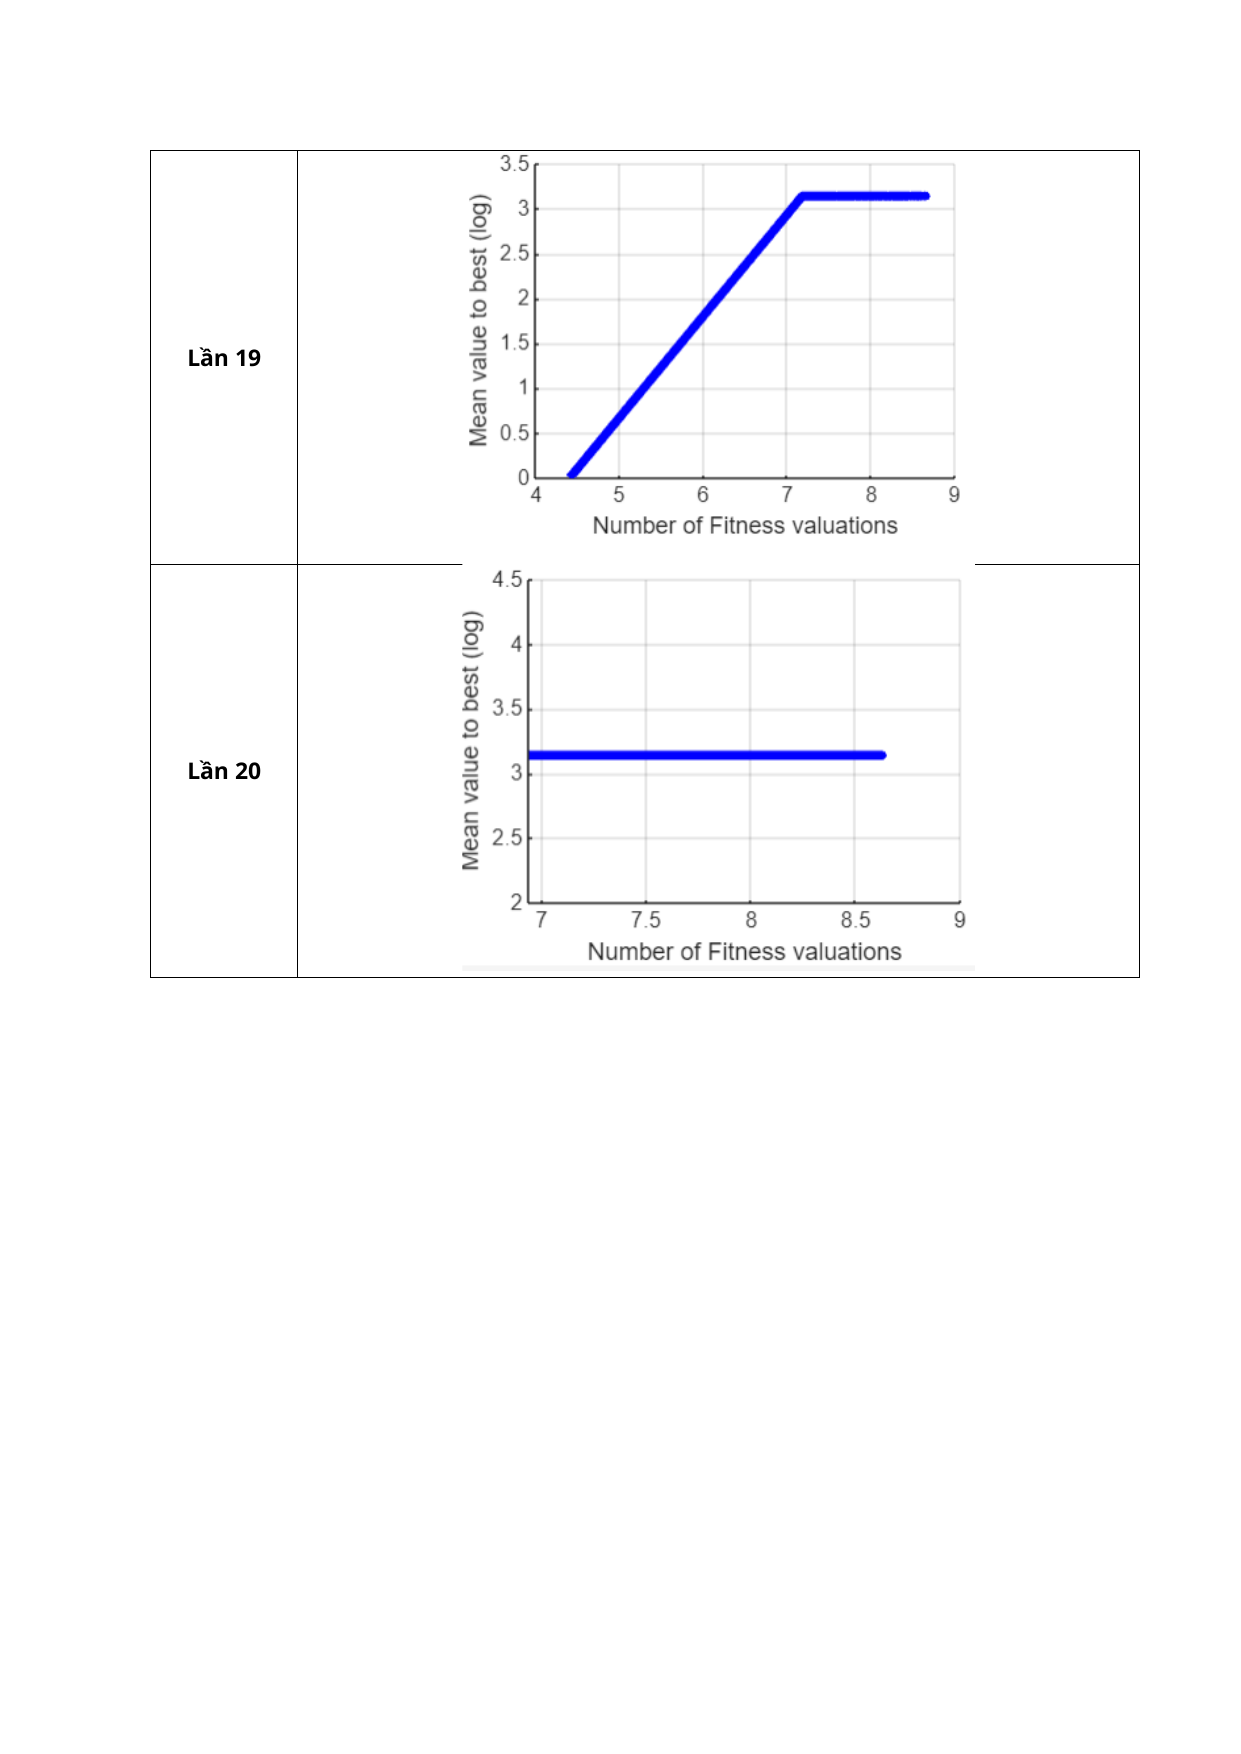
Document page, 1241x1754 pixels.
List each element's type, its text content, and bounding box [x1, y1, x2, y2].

table_cell [298, 151, 1139, 563]
table_cell [298, 565, 1139, 977]
table_cell Lần 19 [151, 151, 297, 563]
picture [468, 151, 969, 539]
picture [462, 564, 975, 971]
table_cell Lần 20 [151, 565, 297, 977]
